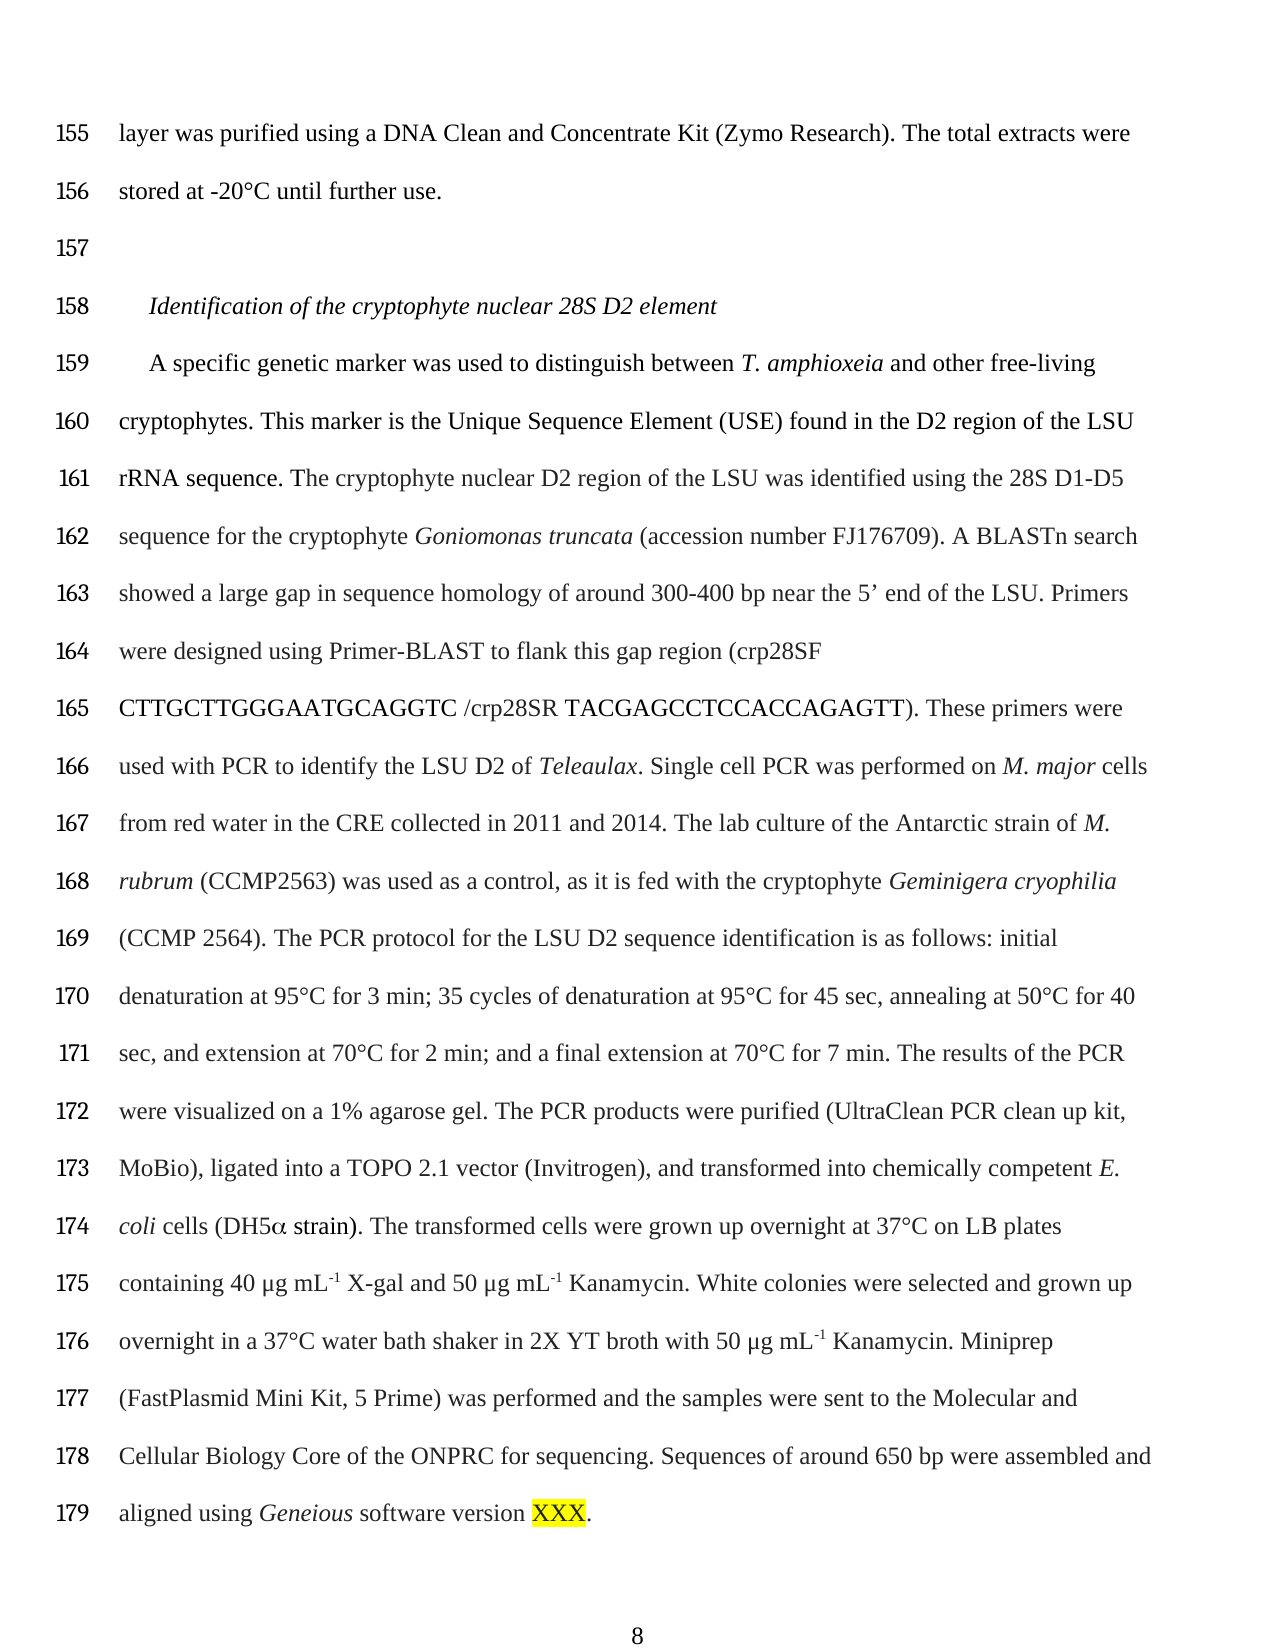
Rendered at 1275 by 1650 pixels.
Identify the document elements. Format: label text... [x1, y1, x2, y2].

text Identification of the cryptophyte nuclear 28S D2 element [118, 291, 1156, 320]
text A specific genetic marker was used to distinguish between T. amphioxeia and other free-living cryptophytes. This marker is the Unique Sequence Element (USE) found in the D2 region of the LSU rRNA sequence. The cryptophyte nuclear D2 region of the LSU was identified using the 28S D1-D5 sequence for the cryptophyte Goniomonas truncata (accession number FJ176709). A BLASTn search showed a large gap in sequence homology of around 300-400 bp near the 5’ end of the LSU. Primers were designed using Primer-BLAST to flank this gap region (crp28SF CTTGCTTGGGAATGCAGGTC /crp28SR TACGAGCCTCCACCAGAGTT). These primers were used with PCR to identify the LSU D2 of Teleaulax. Single cell PCR was performed on M. major cells from red water in the CRE collected in 2011 and 2014. The lab culture of the Antarctic strain of M. rubrum (CCMP2563) was used as a control, as it is fed with the cryptophyte Geminigera cryophilia (CCMP 2564). The PCR protocol for the LSU D2 sequence identification is as follows: initial denaturation at 95°C for 3 min; 35 cycles of denaturation at 95°C for 45 sec, annealing at 50°C for 40 sec, and extension at 70°C for 2 min; and a final extension at 70°C for 7 min. The results of the PCR were visualized on a 1% agarose gel. The PCR products were purified (UltraClean PCR clean up kit, MoBio), ligated into a TOPO 2.1 vector (Invitrogen), and transformed into chemically competent E. coli cells (DH5 strain). The transformed cells were grown up overnight at 37°C on LB plates containing 40 μg mL-1 X-gal and 50 μg mL-1 Kanamycin. White colonies were selected and grown up overnight in a 37°C water bath shaker in 2X YT broth with 50 μg mL-1 Kanamycin. Miniprep (FastPlasmid Mini Kit, 5 Prime) was performed and the samples were sent to the Molecular and Cellular Biology Core of the ONPRC for sequencing. Sequences of around 650 bp were assembled and aligned using Geneious software version XXX. [118, 348, 1156, 1527]
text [118, 118, 1156, 205]
